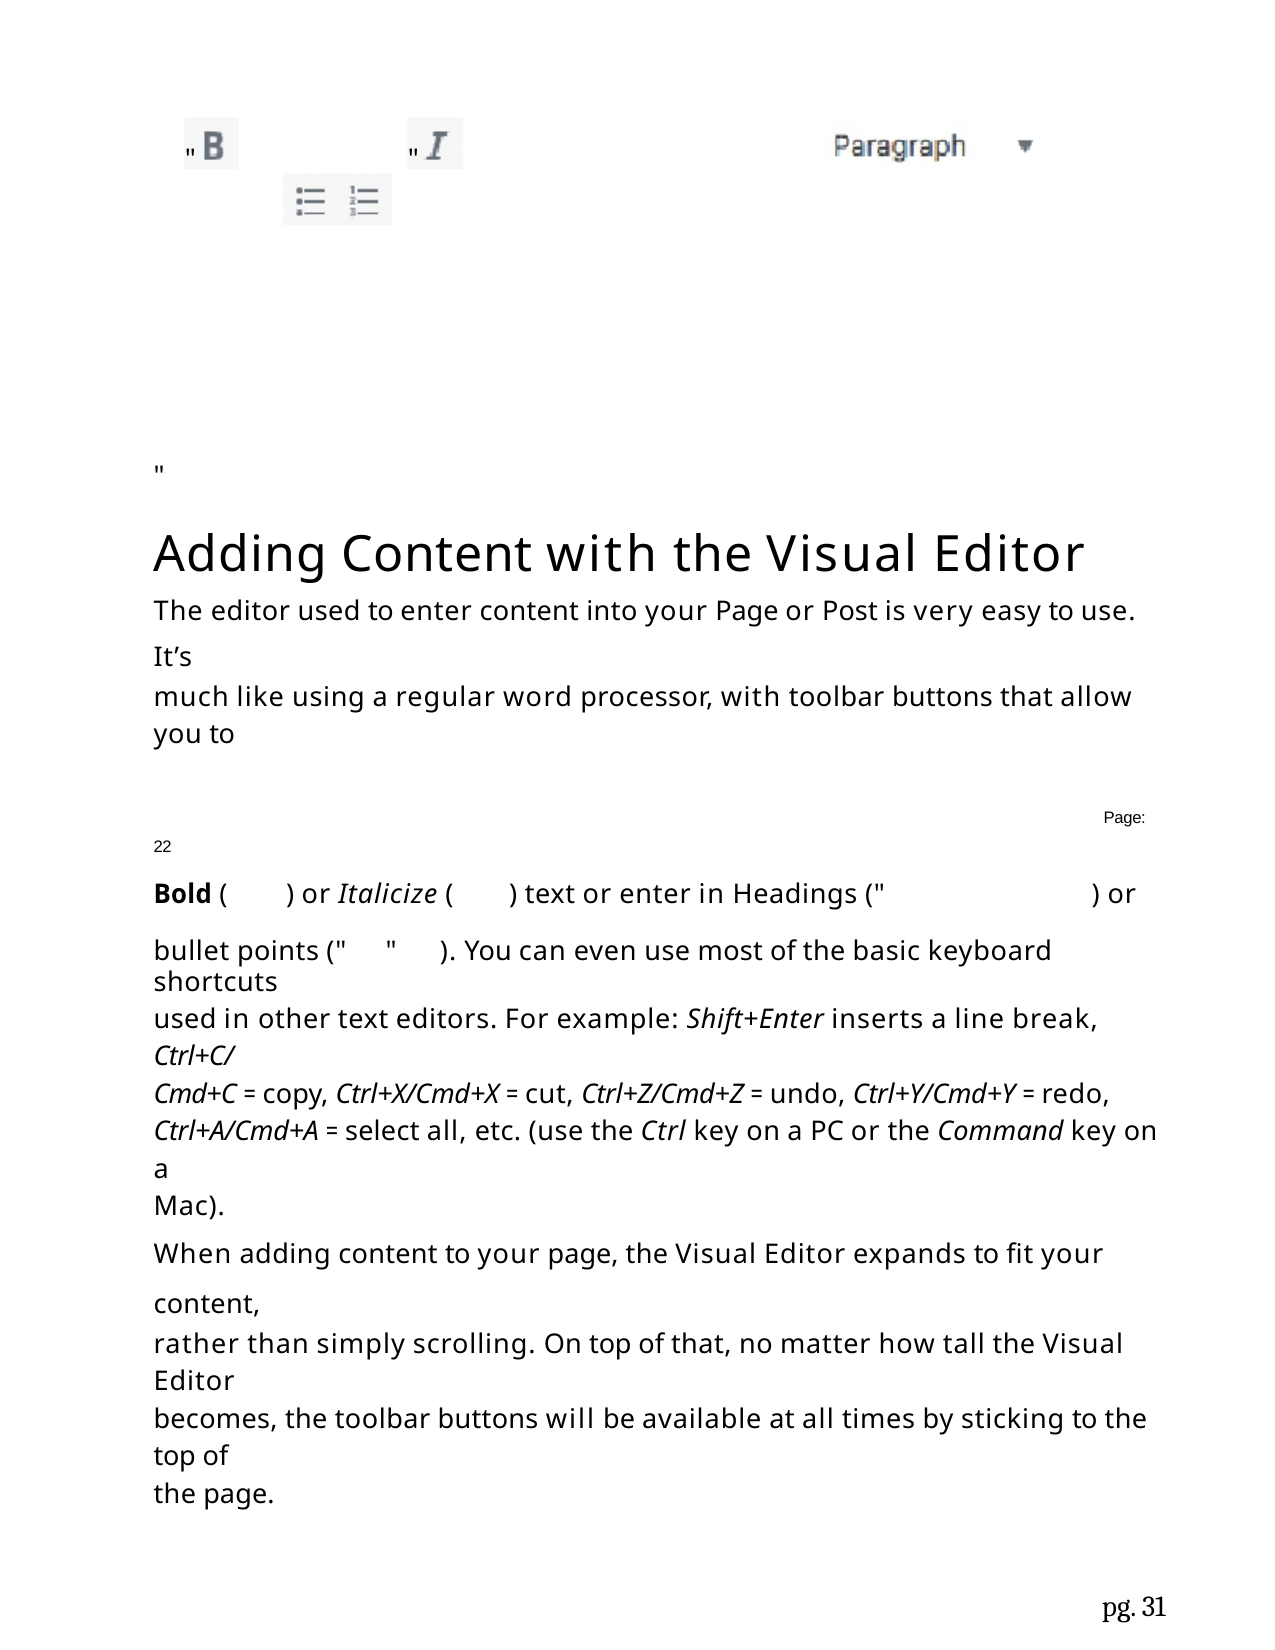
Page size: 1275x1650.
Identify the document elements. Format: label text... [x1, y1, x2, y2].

text Ctrl+A/Cmd+A = select all, etc. (use the Ctrl key on a PC or the Command key on a [153, 1111, 1166, 1186]
picture [406, 116, 465, 171]
picture [281, 172, 394, 227]
text becomes, the toolbar buttons will be available at all times by sticking to the top of [153, 1398, 1166, 1473]
text used in other text editors. For example: Shift+Enter inserts a line break, Ctrl+C/ [153, 998, 1166, 1073]
text Cmd+C = copy, Ctrl+X/Cmd+X = cut, Ctrl+Z/Cmd+Z = undo, Ctrl+Y/Cmd+Y = redo, [153, 1073, 1166, 1111]
text Mac). [153, 1186, 1166, 1223]
text Adding Content with the Visual Editor [153, 524, 1166, 583]
text bullet points (" " ). You can even use most of the basic keyboard shortcuts [153, 935, 1166, 998]
picture [812, 118, 1046, 171]
text The editor used to enter content into your Page or Post is very easy to use. It’s [153, 583, 1166, 676]
text rather than simply scrolling. On top of that, no matter how tall the Visual Editor [153, 1323, 1166, 1398]
picture [183, 116, 242, 171]
text When adding content to your page, the Visual Editor expands to fit your content, [153, 1223, 1166, 1323]
text Page: 22 [153, 801, 1166, 858]
text Bold ( ) or Italicize ( ) text or enter in Headings (" ) or [153, 879, 1166, 910]
text " [153, 460, 1166, 492]
text the page. [153, 1473, 1166, 1511]
text much like using a regular word processor, with toolbar buttons that allow you to [153, 676, 1166, 751]
